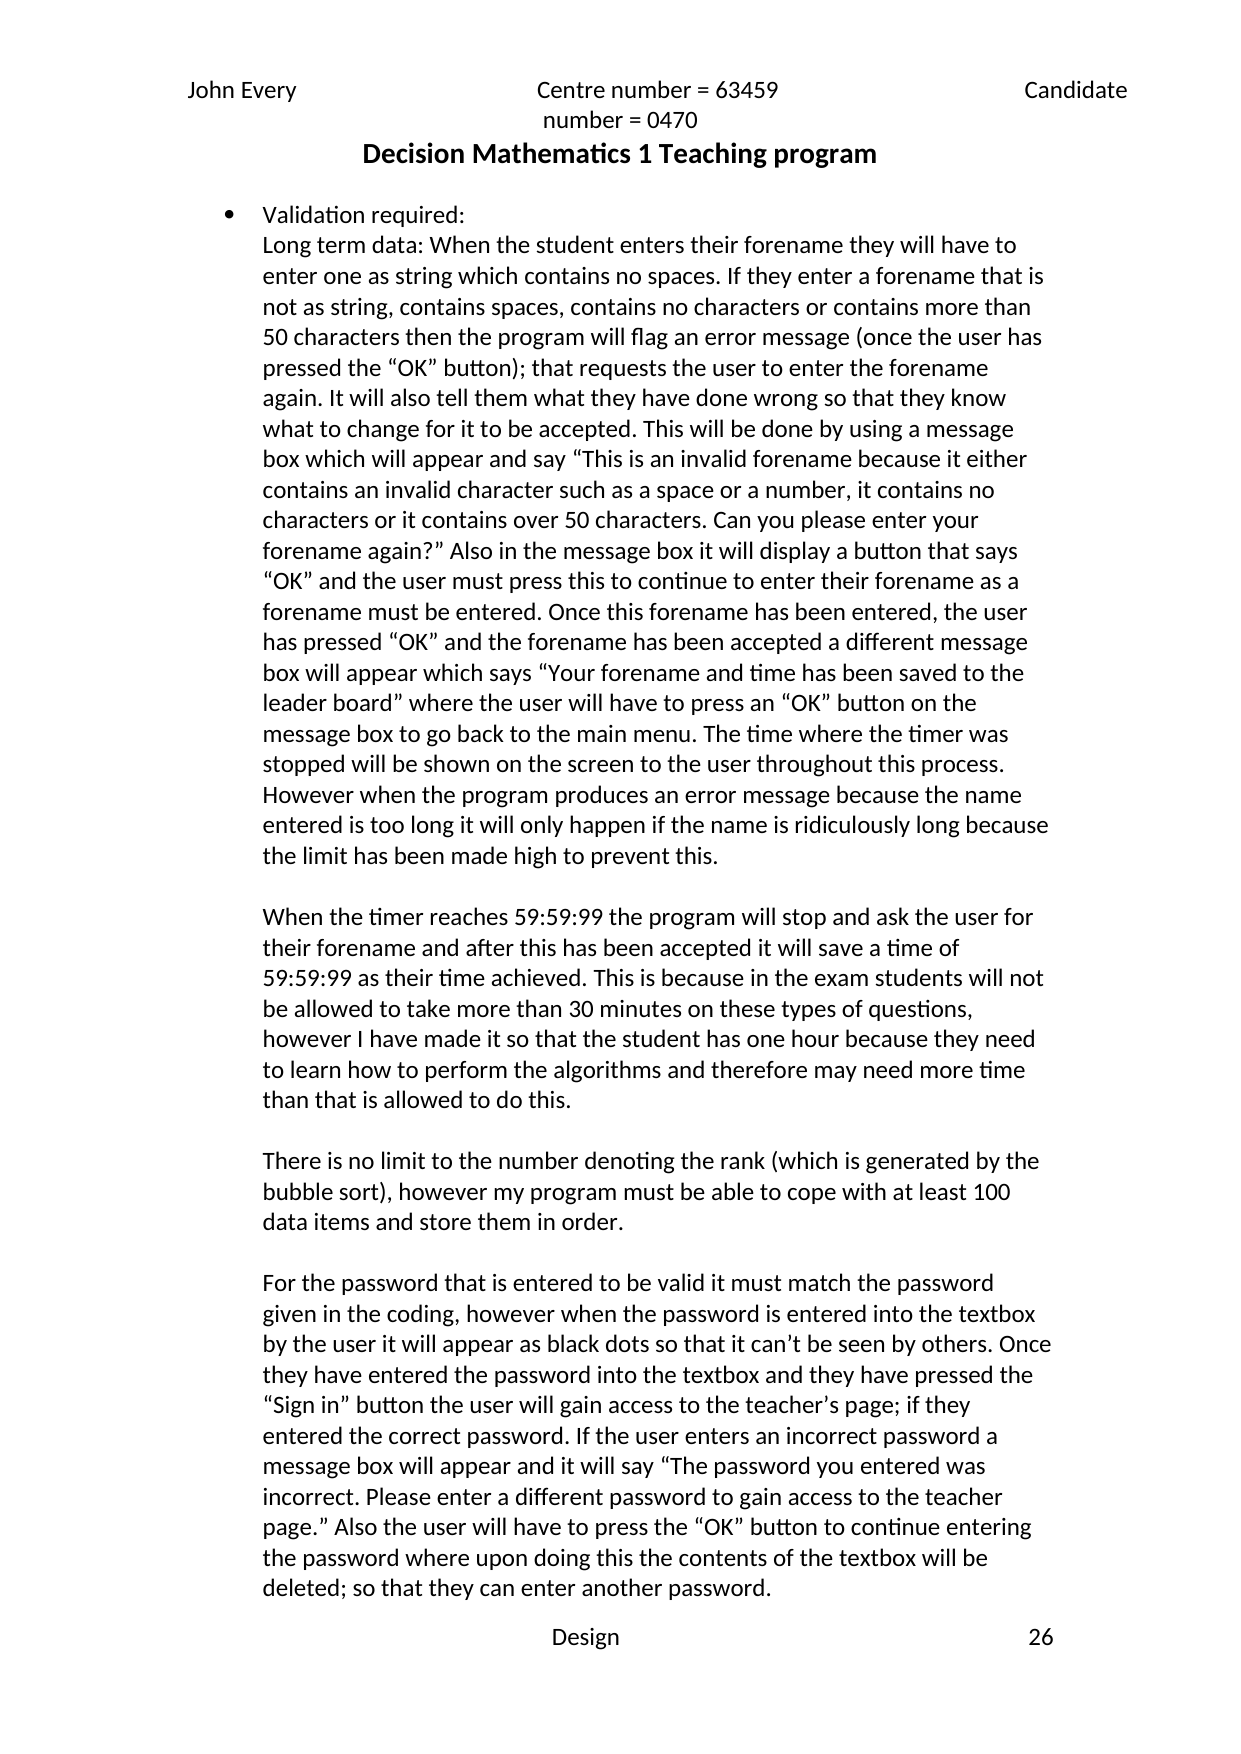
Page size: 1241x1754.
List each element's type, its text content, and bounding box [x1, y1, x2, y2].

list When the timer reaches 59:59:99 the program will stop and ask the user for their forename and after this has been accepted it will save a time of 59:59:99 as their time achieved. This is because in the exam students will not be allowed to take more than 30 minutes on these types of questions, however I have made it so that the student has one hour because they need to learn how to perform the algorithms and therefore may need more time than that is allowed to do this. [262, 901, 1053, 1115]
list Long term data: When the student enters their forename they will have to enter one as string which contains no spaces. If they enter a forename that is not as string, contains spaces, contains no characters or contains more than 50 characters then the program will flag an error message (once the user has pressed the “OK” button); that requests the user to enter the forename again. It will also tell them what they have done wrong so that they know what to change for it to be accepted. This will be done by using a message box which will appear and say “This is an invalid forename because it either contains an invalid character such as a space or a number, it contains no characters or it contains over 50 characters. Can you please enter your forename again?” Also in the message box it will display a button that says “OK” and the user must press this to continue to enter their forename as a forename must be entered. Once this forename has been entered, the user has pressed “OK” and the forename has been accepted a different message box will appear which says “Your forename and time has been saved to the leader board” where the user will have to press an “OK” button on the message box to go back to the main menu. The time where the timer was stopped will be shown on the screen to the user throughout this process. However when the program produces an error message because the name entered is too long it will only happen if the name is ridiculously long because the limit has been made high to prevent this. [262, 230, 1053, 871]
list There is no limit to the number denoting the rank (which is generated by the bubble sort), however my program must be able to cope with at least 100 data items and store them in order. [262, 1145, 1053, 1237]
list Validation required: [225, 199, 1053, 230]
list For the password that is entered to be valid it must match the password given in the coding, however when the password is entered into the textbox by the user it will appear as black dots so that it can’t be seen by others. Once they have entered the password into the textbox and they have pressed the “Sign in” button the user will gain access to the teacher’s page; if they entered the correct password. If the user enters an incorrect password a message box will appear and it will say “The password you entered was incorrect. Please enter a different password to gain access to the teacher page.” Also the user will have to press the “OK” button to continue entering the password where upon doing this the contents of the textbox will be deleted; so that they can enter another password. [262, 1267, 1053, 1603]
